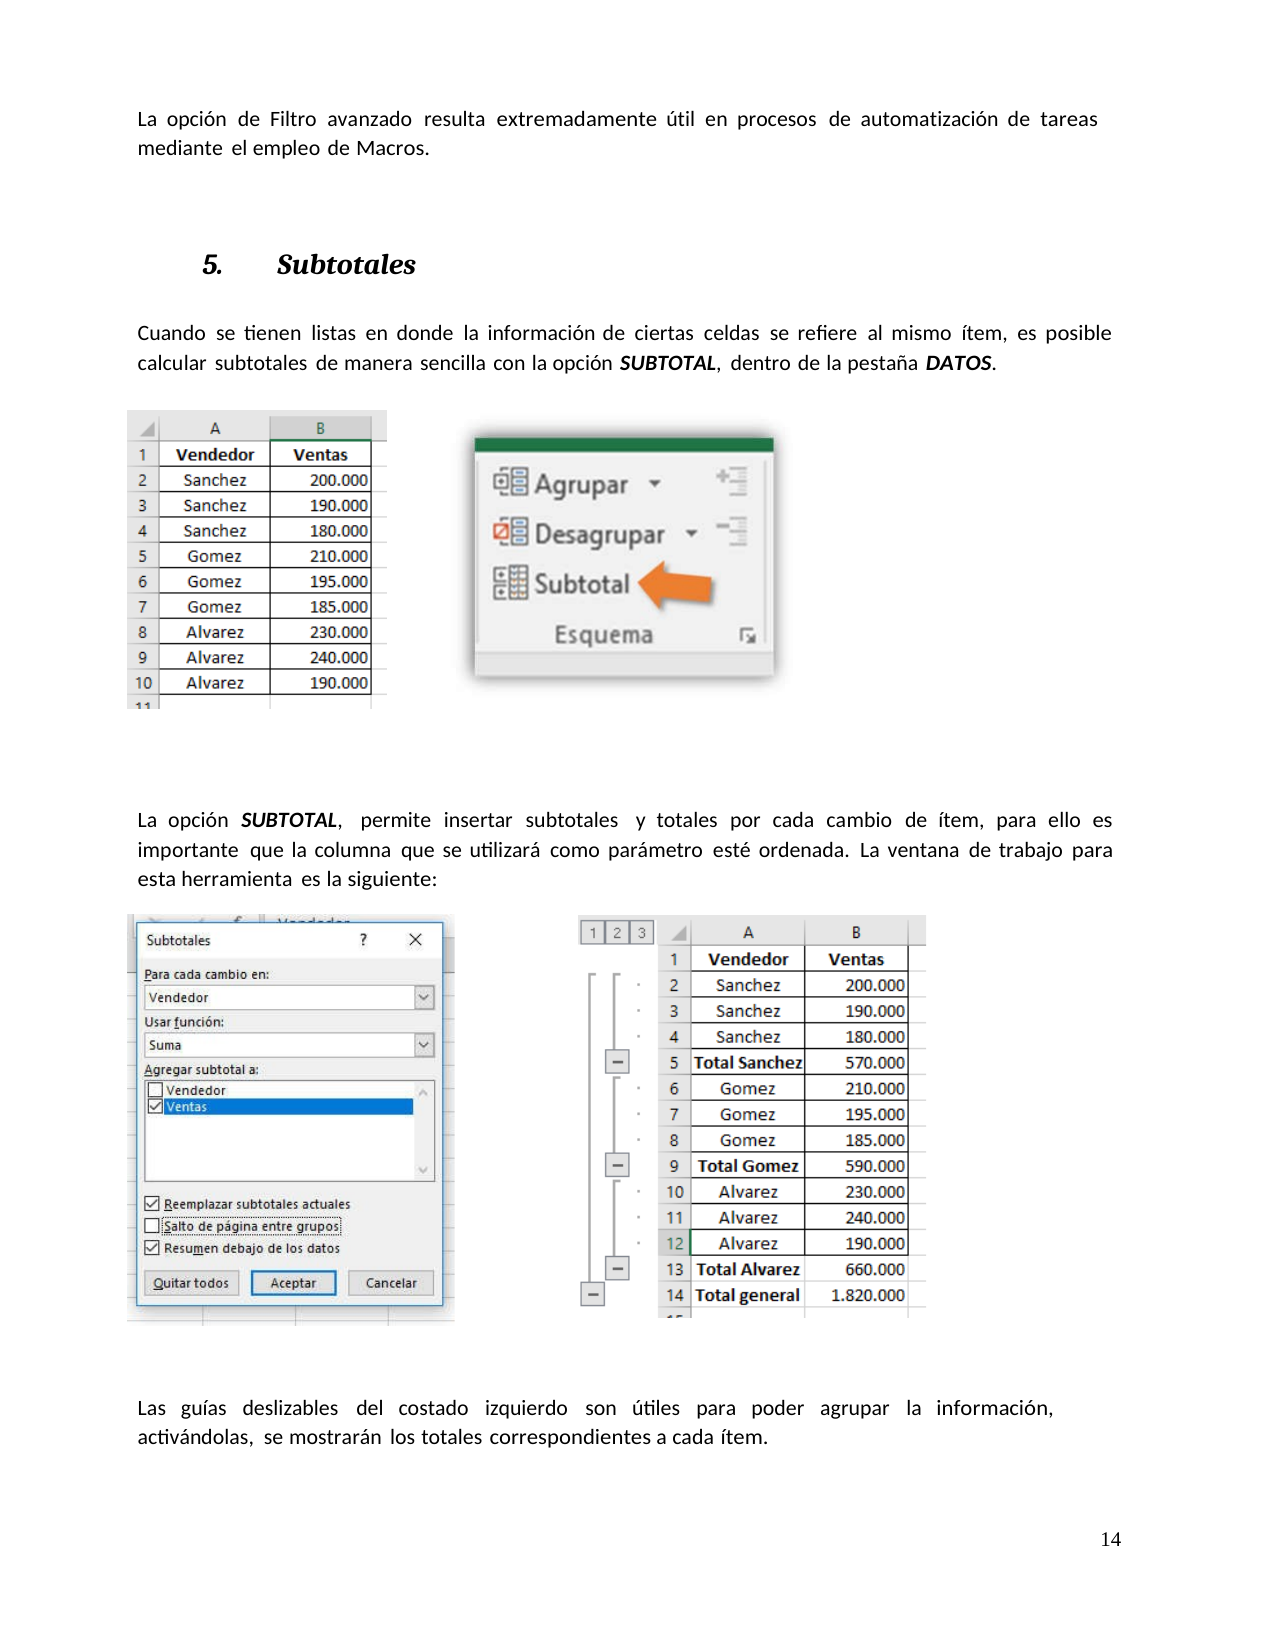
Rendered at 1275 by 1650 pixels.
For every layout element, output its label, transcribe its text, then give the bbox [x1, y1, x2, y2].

text Cuando se tienen listas en donde la información de ciertas celdas se refiere al mismo ítem, es posible calcular subtotales de manera sencilla con la opción SUBTOTAL, dentro de la pestaña DATOS. [137, 319, 1113, 375]
text La opción SUBTOTAL, permite insertar subtotales y totales por cada cambio de ítem, para ello es importante que la columna que se utilizará como parámetro esté ordenada. La ventana de trabajo para esta herramienta es la siguiente: [137, 806, 1113, 892]
text Las guías deslizables del costado izquierdo son útiles para poder agrupar la información, activándolas, se mostrarán los totales correspondientes a cada ítem. [137, 1394, 1054, 1450]
picture [448, 411, 800, 704]
text La opción de Filtro avanzado resulta extremadamente útil en procesos de automatización de tareas mediante el empleo de Macros. [137, 105, 1098, 161]
picture [127, 914, 455, 1326]
subtitle Subtotales [202, 248, 1121, 282]
picture [127, 410, 387, 709]
picture [578, 915, 927, 1318]
